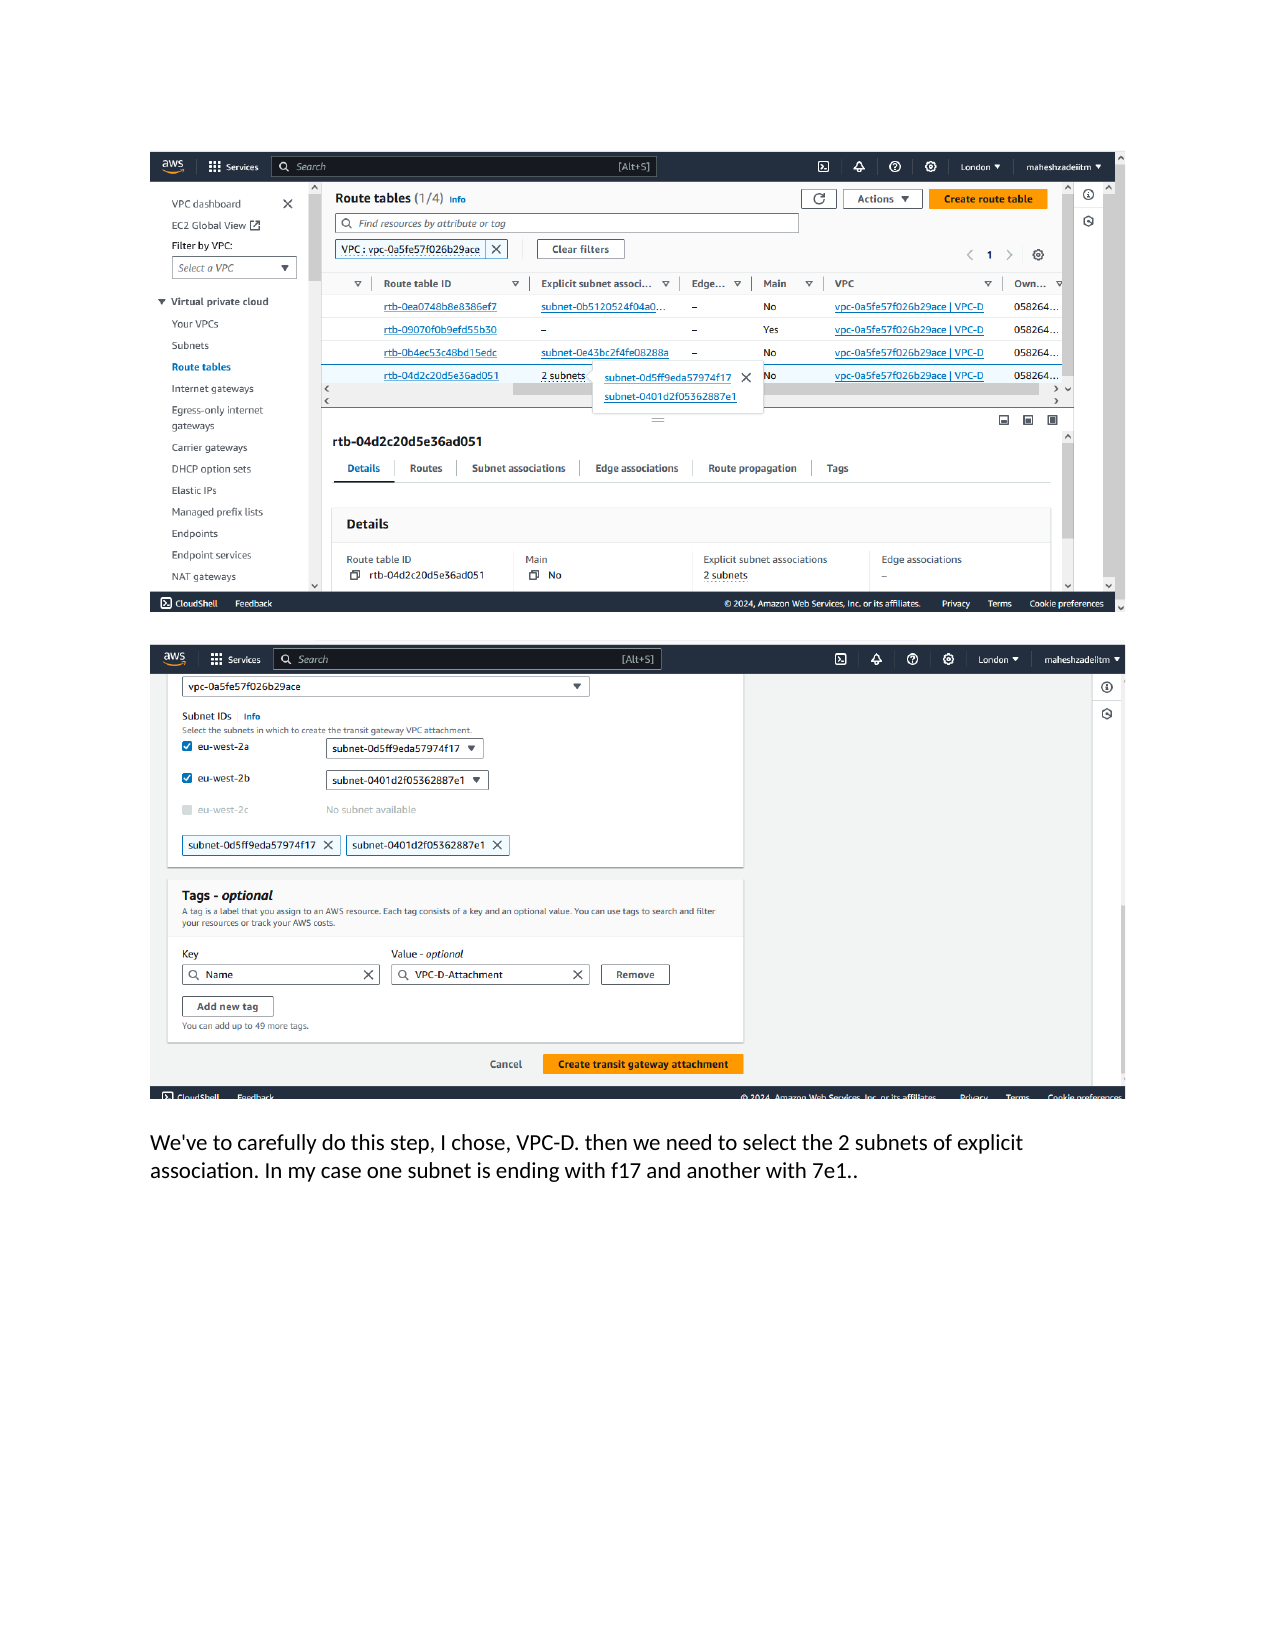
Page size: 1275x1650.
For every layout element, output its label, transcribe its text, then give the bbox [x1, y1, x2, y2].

picture [150, 150, 1125, 612]
text We've to carefully do this step, I chose, VPC-D. then we need to select the 2 subnets of explicit association. In my case one subnet is ending with f17 and another with 7e1.. [150, 1128, 1125, 1184]
picture [150, 640, 1125, 1099]
